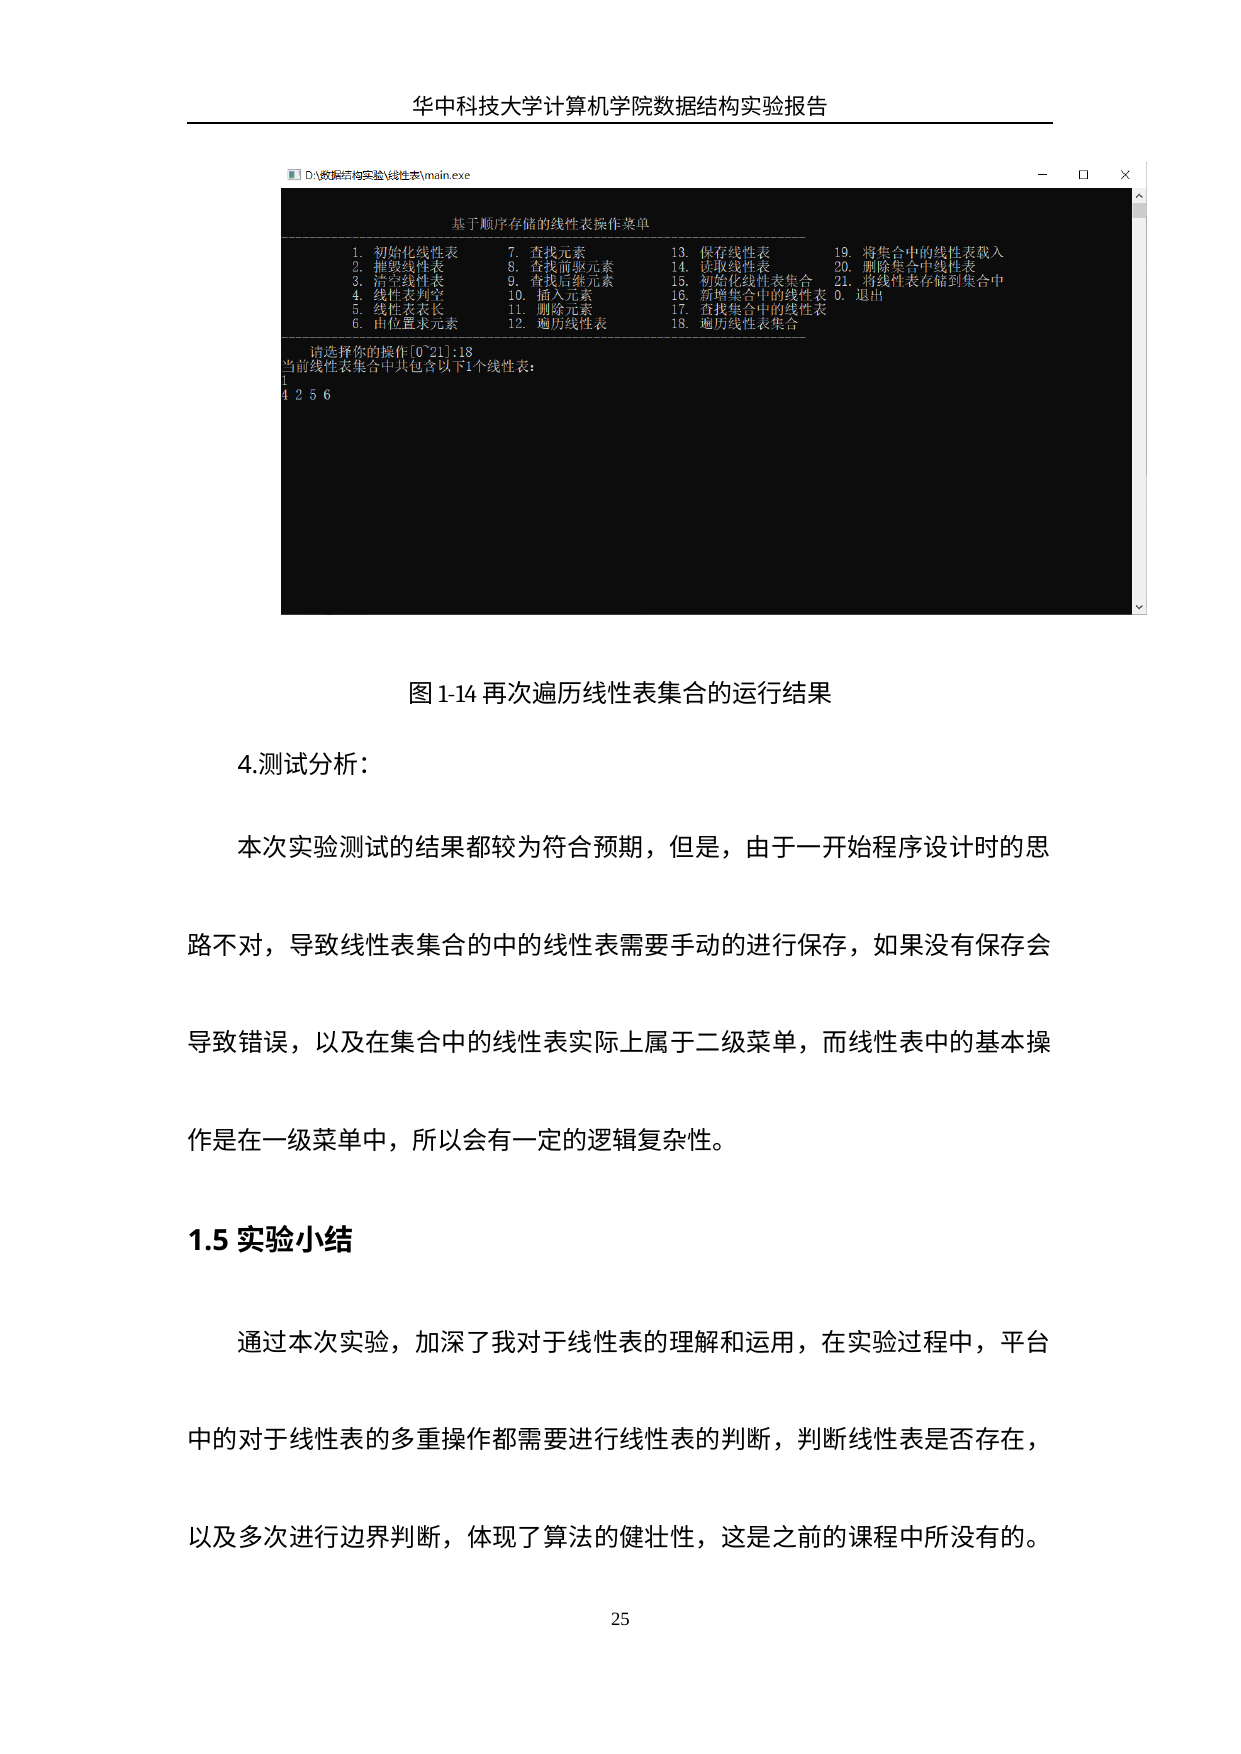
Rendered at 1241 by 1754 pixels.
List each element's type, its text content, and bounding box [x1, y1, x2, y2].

text 图1-14再次遍历线性表集合的运行结果 [187, 659, 1053, 724]
subtitle 1.5 实验小结 [187, 1205, 1053, 1270]
picture [281, 162, 1147, 615]
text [187, 1308, 1053, 1568]
text 本次实验测试的结果都较为符合预期，但是，由于一开始程序设计时的思路不对，导致线性表集合的中的线性表需要手动的进行保存，如果没有保存会导致错误，以及在集合中的线性表实际上属于二级菜单，而线性表中的基本操作是在一级菜单中，所以会有一定的逻辑复杂性。 [187, 813, 1053, 1171]
text 4.测试分析： [187, 730, 1053, 795]
